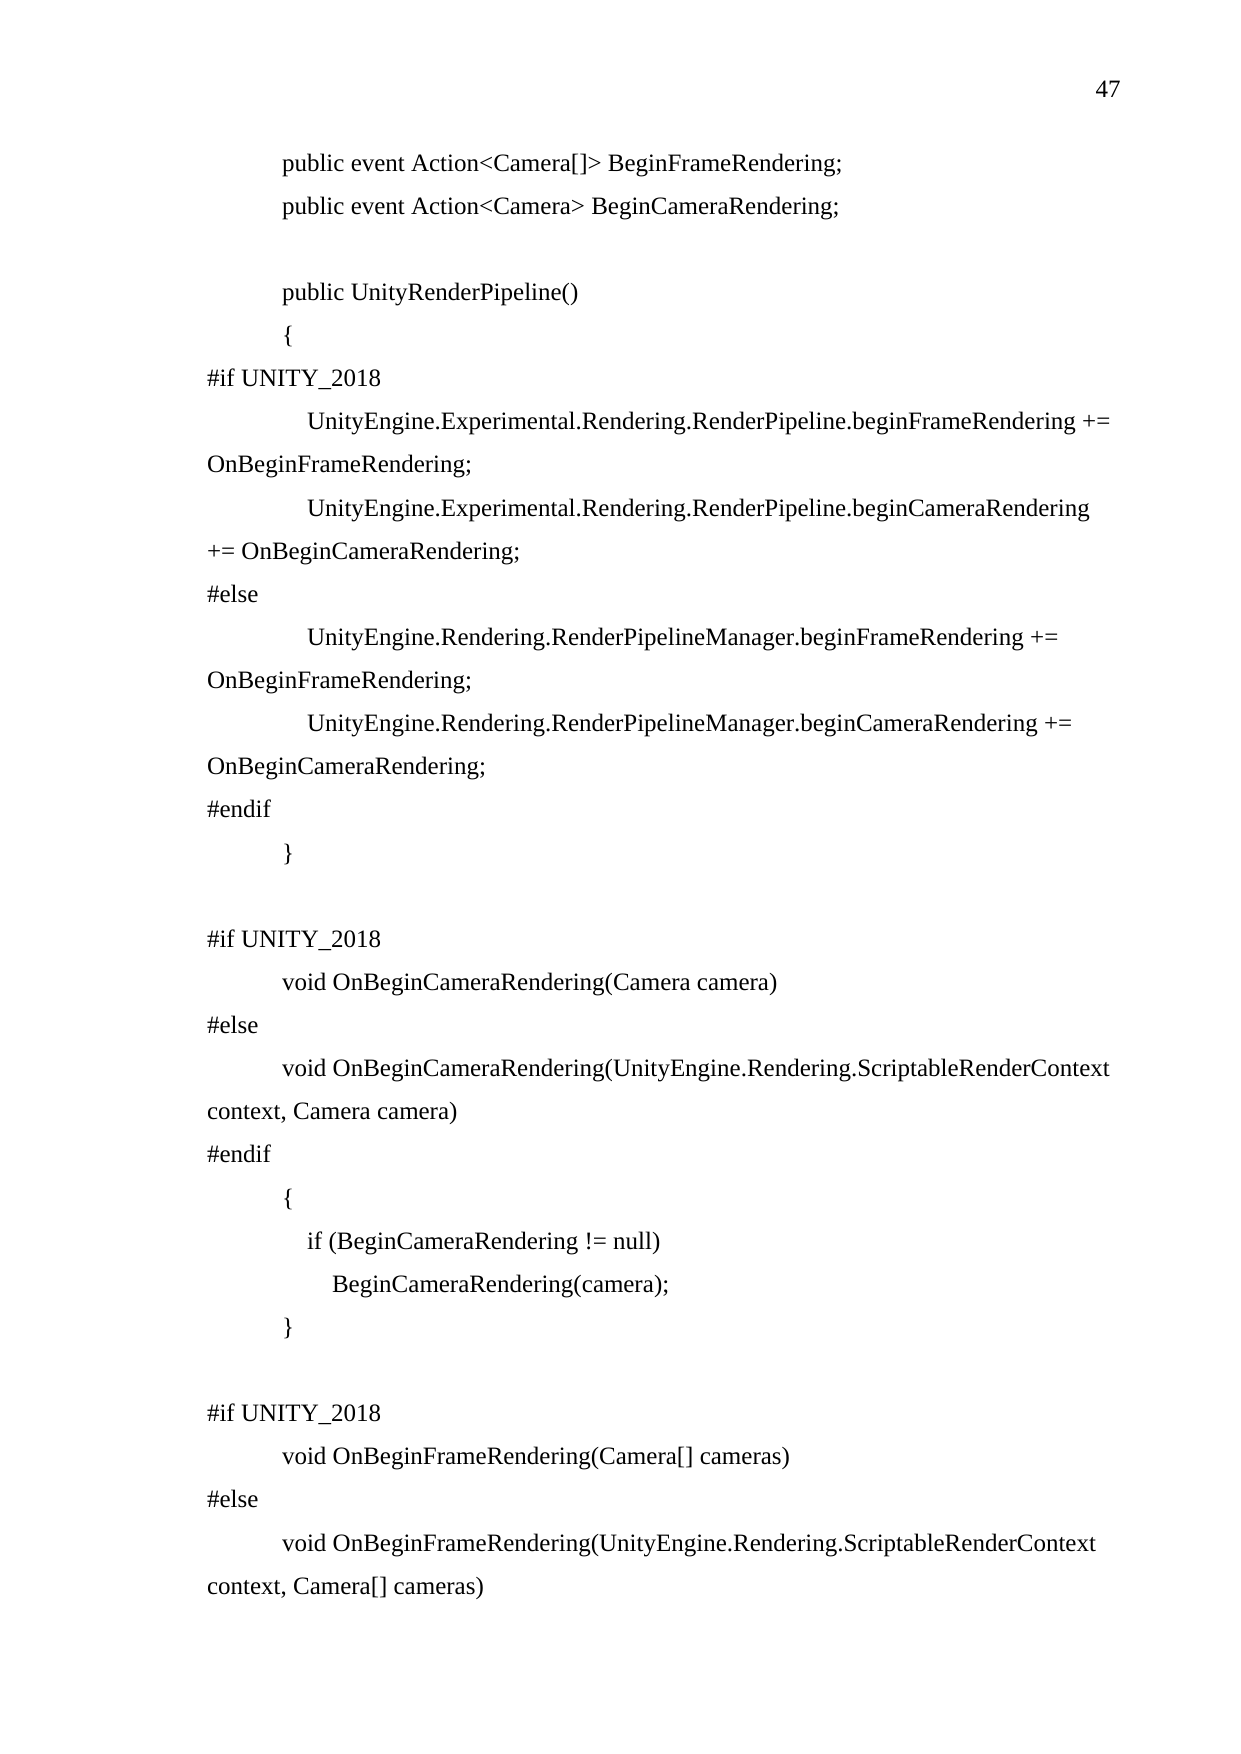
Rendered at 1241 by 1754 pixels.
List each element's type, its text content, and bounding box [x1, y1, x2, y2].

text #else [207, 579, 1122, 608]
text if (BeginCameraRendering != null) [207, 1226, 1122, 1254]
text BeginCameraRendering(camera); [207, 1269, 1122, 1298]
text UnityEngine.Rendering.RenderPipelineManager.beginFrameRendering += OnBeginFrameRendering; [207, 622, 1122, 694]
text public event Action<Camera[]> BeginFrameRendering; [207, 148, 1122, 176]
text #if UNITY_2018 [207, 924, 1122, 953]
text UnityEngine.Experimental.Rendering.RenderPipeline.beginCameraRendering += OnBeginCameraRendering; [207, 493, 1122, 564]
text void OnBeginCameraRendering(Camera camera) [207, 967, 1122, 996]
text #else [207, 1010, 1122, 1039]
text void OnBeginFrameRendering(Camera[] cameras) [207, 1441, 1122, 1470]
text } [207, 838, 1122, 866]
text { [207, 1183, 1122, 1211]
text UnityEngine.Experimental.Rendering.RenderPipeline.beginFrameRendering += OnBeginFrameRendering; [207, 406, 1122, 478]
text void OnBeginCameraRendering(UnityEngine.Rendering.ScriptableRenderContext context, Camera camera) [207, 1053, 1122, 1125]
text #else [207, 1484, 1122, 1513]
text #endif [207, 794, 1122, 823]
text public event Action<Camera> BeginCameraRendering; [207, 191, 1122, 219]
text } [207, 1312, 1122, 1341]
text { [207, 320, 1122, 349]
text public UnityRenderPipeline() [207, 277, 1122, 306]
text #if UNITY_2018 [207, 363, 1122, 392]
text #endif [207, 1139, 1122, 1168]
text void OnBeginFrameRendering(UnityEngine.Rendering.ScriptableRenderContext context, Camera[] cameras) [207, 1528, 1122, 1599]
text #if UNITY_2018 [207, 1398, 1122, 1427]
text UnityEngine.Rendering.RenderPipelineManager.beginCameraRendering += OnBeginCameraRendering; [207, 708, 1122, 780]
